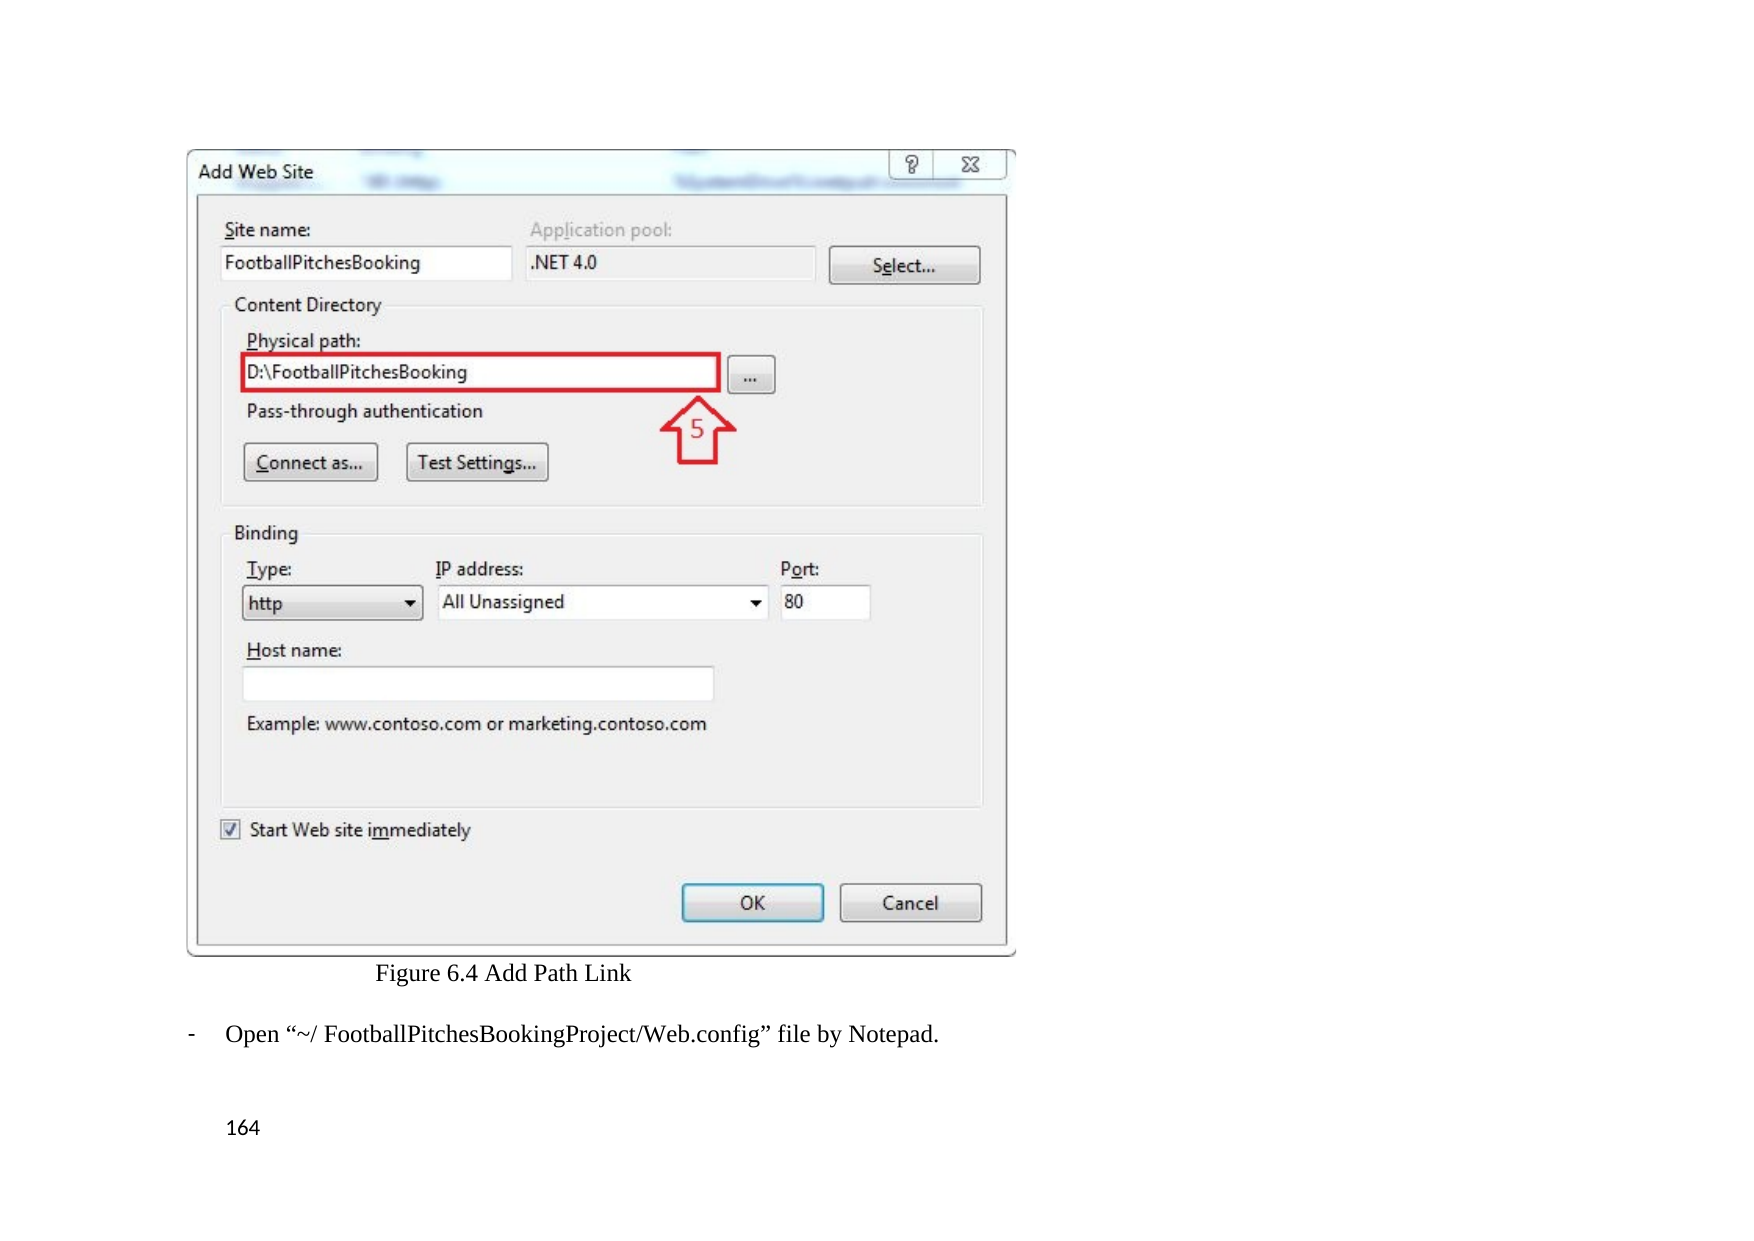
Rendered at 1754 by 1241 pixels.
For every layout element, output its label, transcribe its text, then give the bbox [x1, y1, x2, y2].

list Open “~/ FootballPitchesBookingProject/Web.config” file by Notepad. [188, 1018, 1604, 1048]
picture [186, 149, 1017, 957]
text Figure 6.4 Add Path Link [301, 958, 1604, 987]
